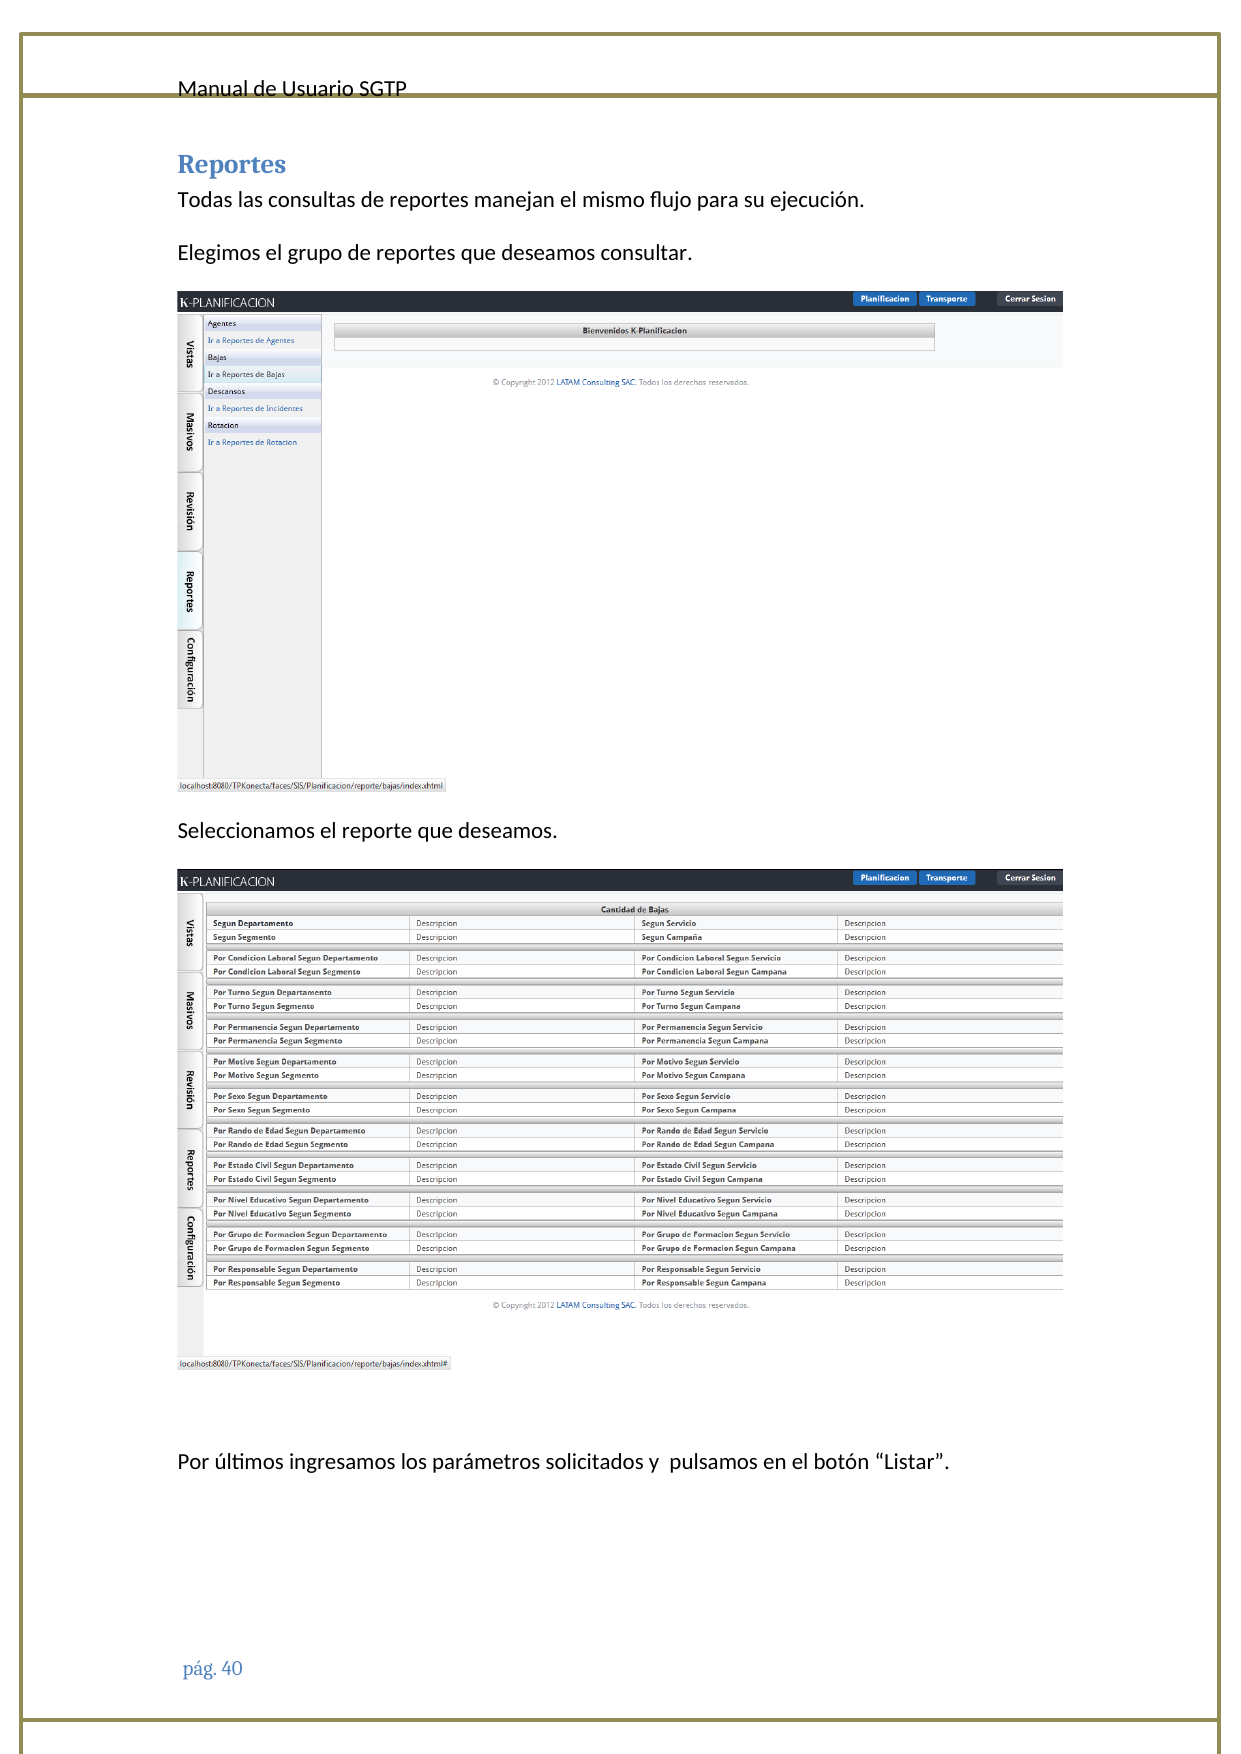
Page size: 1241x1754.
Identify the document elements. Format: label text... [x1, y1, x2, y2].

picture [177, 869, 1063, 1370]
text Todas las consultas de reportes manejan el mismo flujo para su ejecución. [177, 185, 1063, 213]
subtitle Reportes [177, 149, 1063, 180]
picture [177, 291, 1063, 792]
text Por últimos ingresamos los parámetros solicitados y pulsamos en el botón “Listar”. [177, 1447, 1063, 1475]
text Seleccionamos el reporte que deseamos. [177, 816, 1063, 844]
text Elegimos el grupo de reportes que deseamos consultar. [177, 238, 1063, 266]
